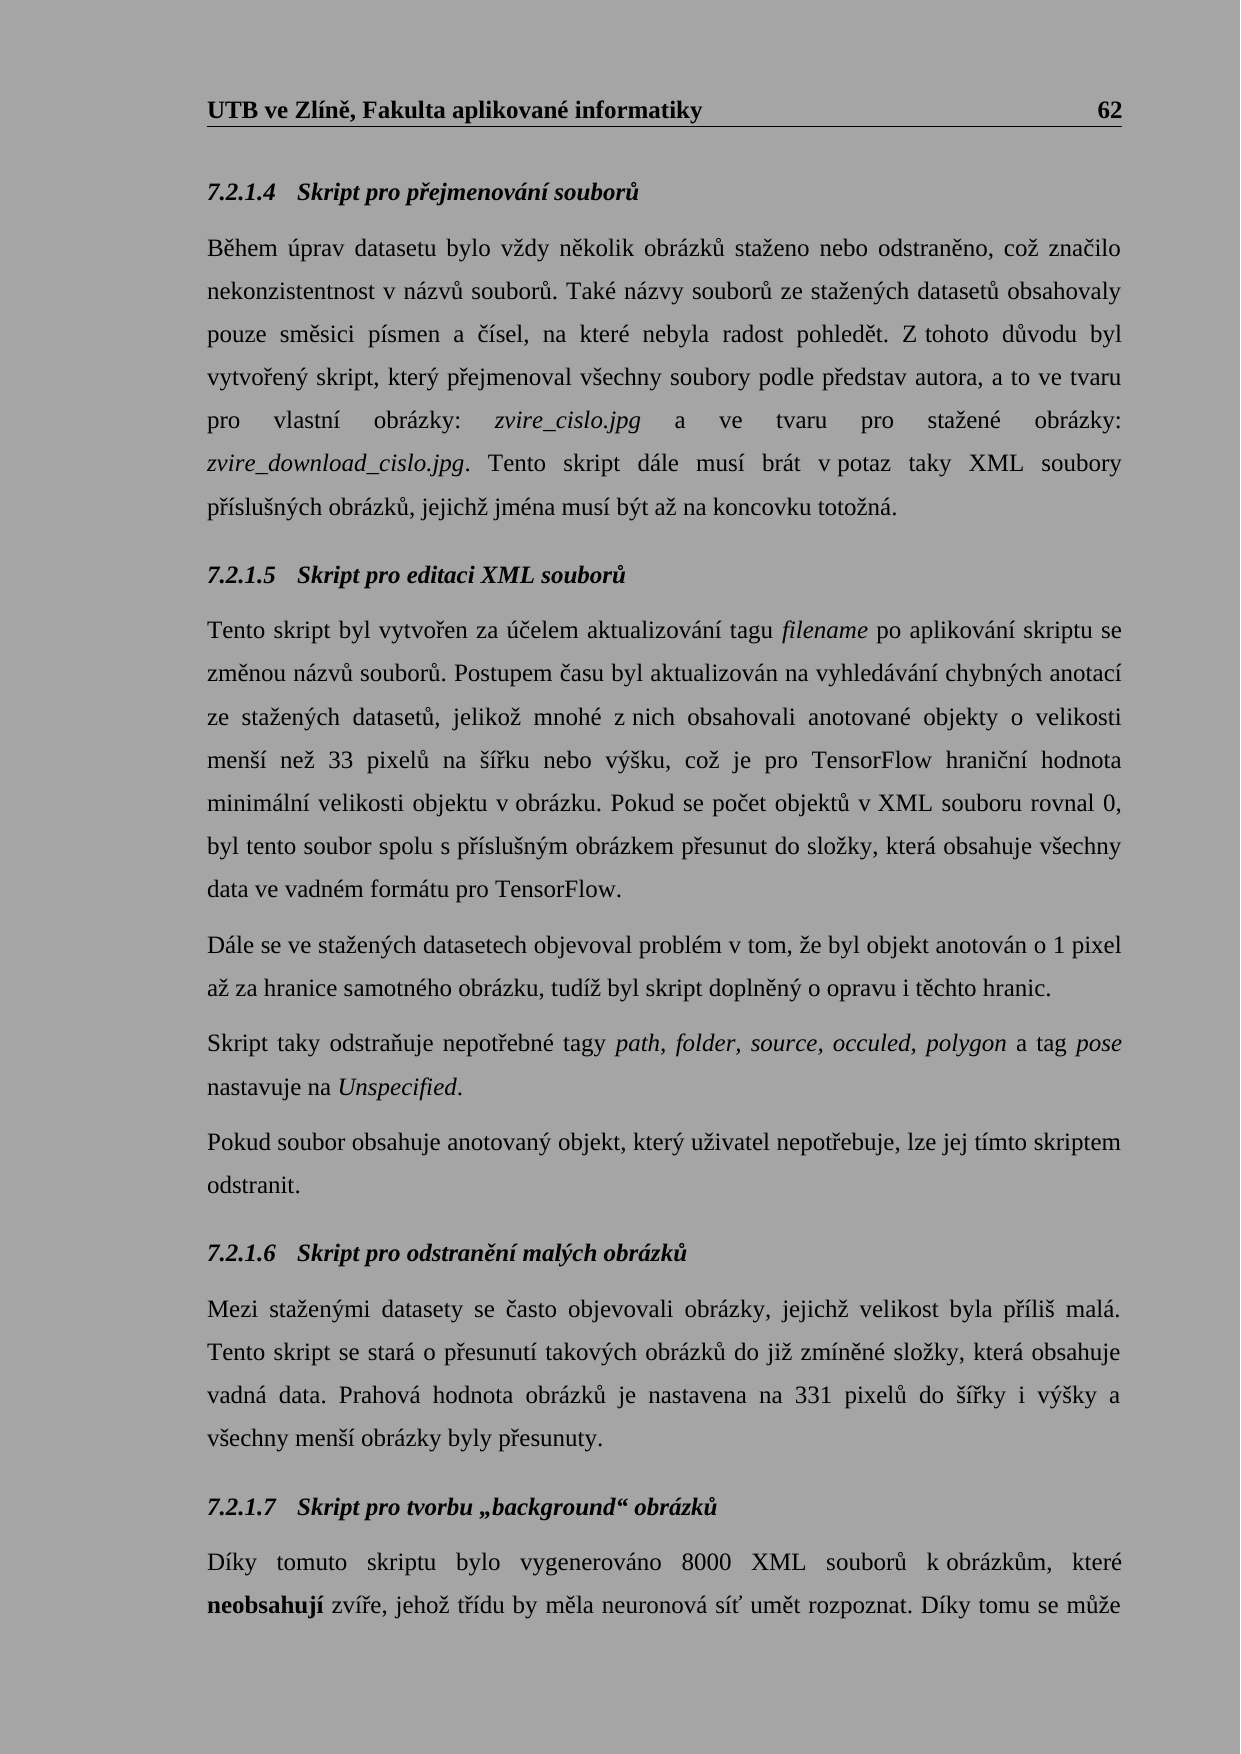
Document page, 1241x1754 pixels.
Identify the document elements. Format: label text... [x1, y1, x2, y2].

text Dále se ve stažených datasetech objevoval problém v tom, že byl objekt anotován o 1 pixel až za hranice samotného obrázku, tudíž byl skript doplněný o opravu i těchto hranic. [207, 930, 1122, 1002]
text Mezi staženými datasety se často objevovali obrázky, jejichž velikost byla příliš malá. Tento skript se stará o přesunutí takových obrázků do již zmíněné složky, která obsahuje vadná data. Prahová hodnota obrázků je nastavena na 331 pixelů do šířky i výšky a všechny menší obrázky byly přesunuty. [207, 1294, 1122, 1452]
subtitle Skript pro tvorbu „background“ obrázků [207, 1492, 1122, 1520]
subtitle Skript pro odstranění malých obrázků [207, 1238, 1122, 1267]
subtitle Skript pro přejmenování souborů [207, 177, 1122, 206]
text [207, 1547, 1122, 1619]
subtitle Skript pro editaci XML souborů [207, 560, 1122, 588]
text Skript taky odstraňuje nepotřebné tagy path, folder, source, occuled, polygon a tag pose nastavuje na Unspecified. [207, 1028, 1122, 1100]
text Tento skript byl vytvořen za účelem aktualizování tagu filename po aplikování skriptu se změnou názvů souborů. Postupem času byl aktualizován na vyhledávání chybných anotací ze stažených datasetů, jelikož mnohé z nich obsahovali anotované objekty o velikosti menší než 33 pixelů na šířku nebo výšku, což je pro TensorFlow hraniční hodnota minimální velikosti objektu v obrázku. Pokud se počet objektů v XML souboru rovnal 0, byl tento soubor spolu s příslušným obrázkem přesunut do složky, která obsahuje všechny data ve vadném formátu pro TensorFlow. [207, 615, 1122, 903]
text Pokud soubor obsahuje anotovaný objekt, který uživatel nepotřebuje, lze jej tímto skriptem odstranit. [207, 1127, 1122, 1199]
text Během úprav datasetu bylo vždy několik obrázků staženo nebo odstraněno, což značilo nekonzistentnost v názvů souborů. Také názvy souborů ze stažených datasetů obsahovaly pouze směsici písmen a čísel, na které nebyla radost pohledět. Z tohoto důvodu byl vytvořený skript, který přejmenoval všechny soubory podle představ autora, a to ve tvaru pro vlastní obrázky: zvire_cislo.jpg a ve tvaru pro stažené obrázky: zvire_download_cislo.jpg. Tento skript dále musí brát v potaz taky XML soubory příslušných obrázků, jejichž jména musí být až na koncovku totožná. [207, 233, 1122, 520]
